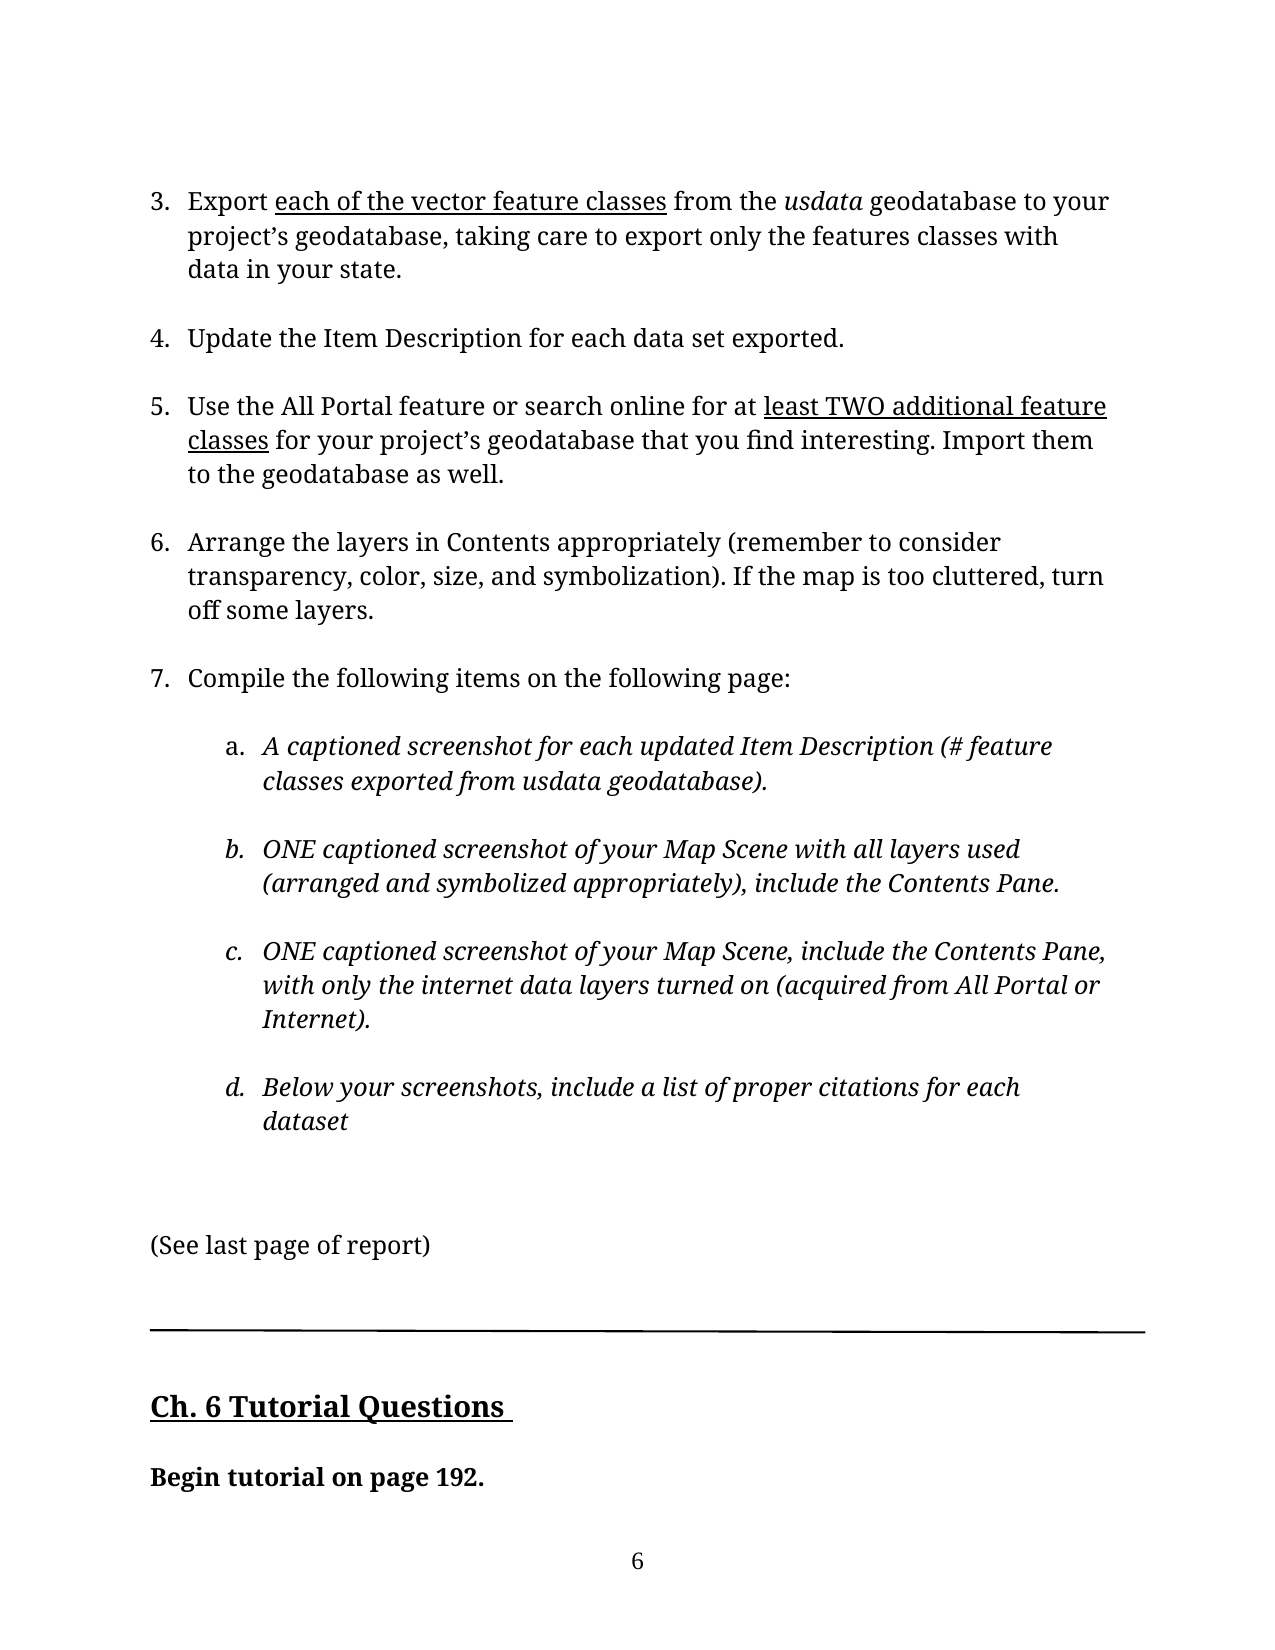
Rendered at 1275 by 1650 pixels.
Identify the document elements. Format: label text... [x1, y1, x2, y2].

list Compile the following items on the following page: [150, 661, 1113, 695]
list ONE captioned screenshot of your Map Scene with all layers used (arranged and symbolized appropriately), include the Contents Pane. [225, 831, 1113, 899]
list Arrange the layers in Contents appropriately (remember to consider transparency, color, size, and symbolization). If the map is too cluttered, turn off some layers. [150, 525, 1113, 627]
list A captioned screenshot for each updated Item Description (# feature classes exported from usdata geodatabase). [225, 729, 1113, 797]
list Update the Item Description for each data set exported. [150, 320, 1113, 354]
text Begin tutorial on page 192. [150, 1460, 1113, 1494]
text (See last page of report) [150, 1228, 1113, 1262]
list Below your screenshots, include a list of proper citations for each dataset [225, 1070, 1113, 1138]
list Export each of the vector feature classes from the usdata geodatabase to your project’s geodatabase, taking care to export only the features classes with data in your state. [150, 184, 1113, 286]
list ONE captioned screenshot of your Map Scene, include the Contents Pane, with only the internet data layers turned on (acquired from All Portal or Internet). [225, 933, 1113, 1036]
list Use the All Portal feature or search online for at least TWO additional feature classes for your project’s geodatabase that you find interesting. Import them to the geodatabase as well. [150, 388, 1113, 491]
text Ch. 6 Tutorial Questions [150, 1386, 1113, 1426]
